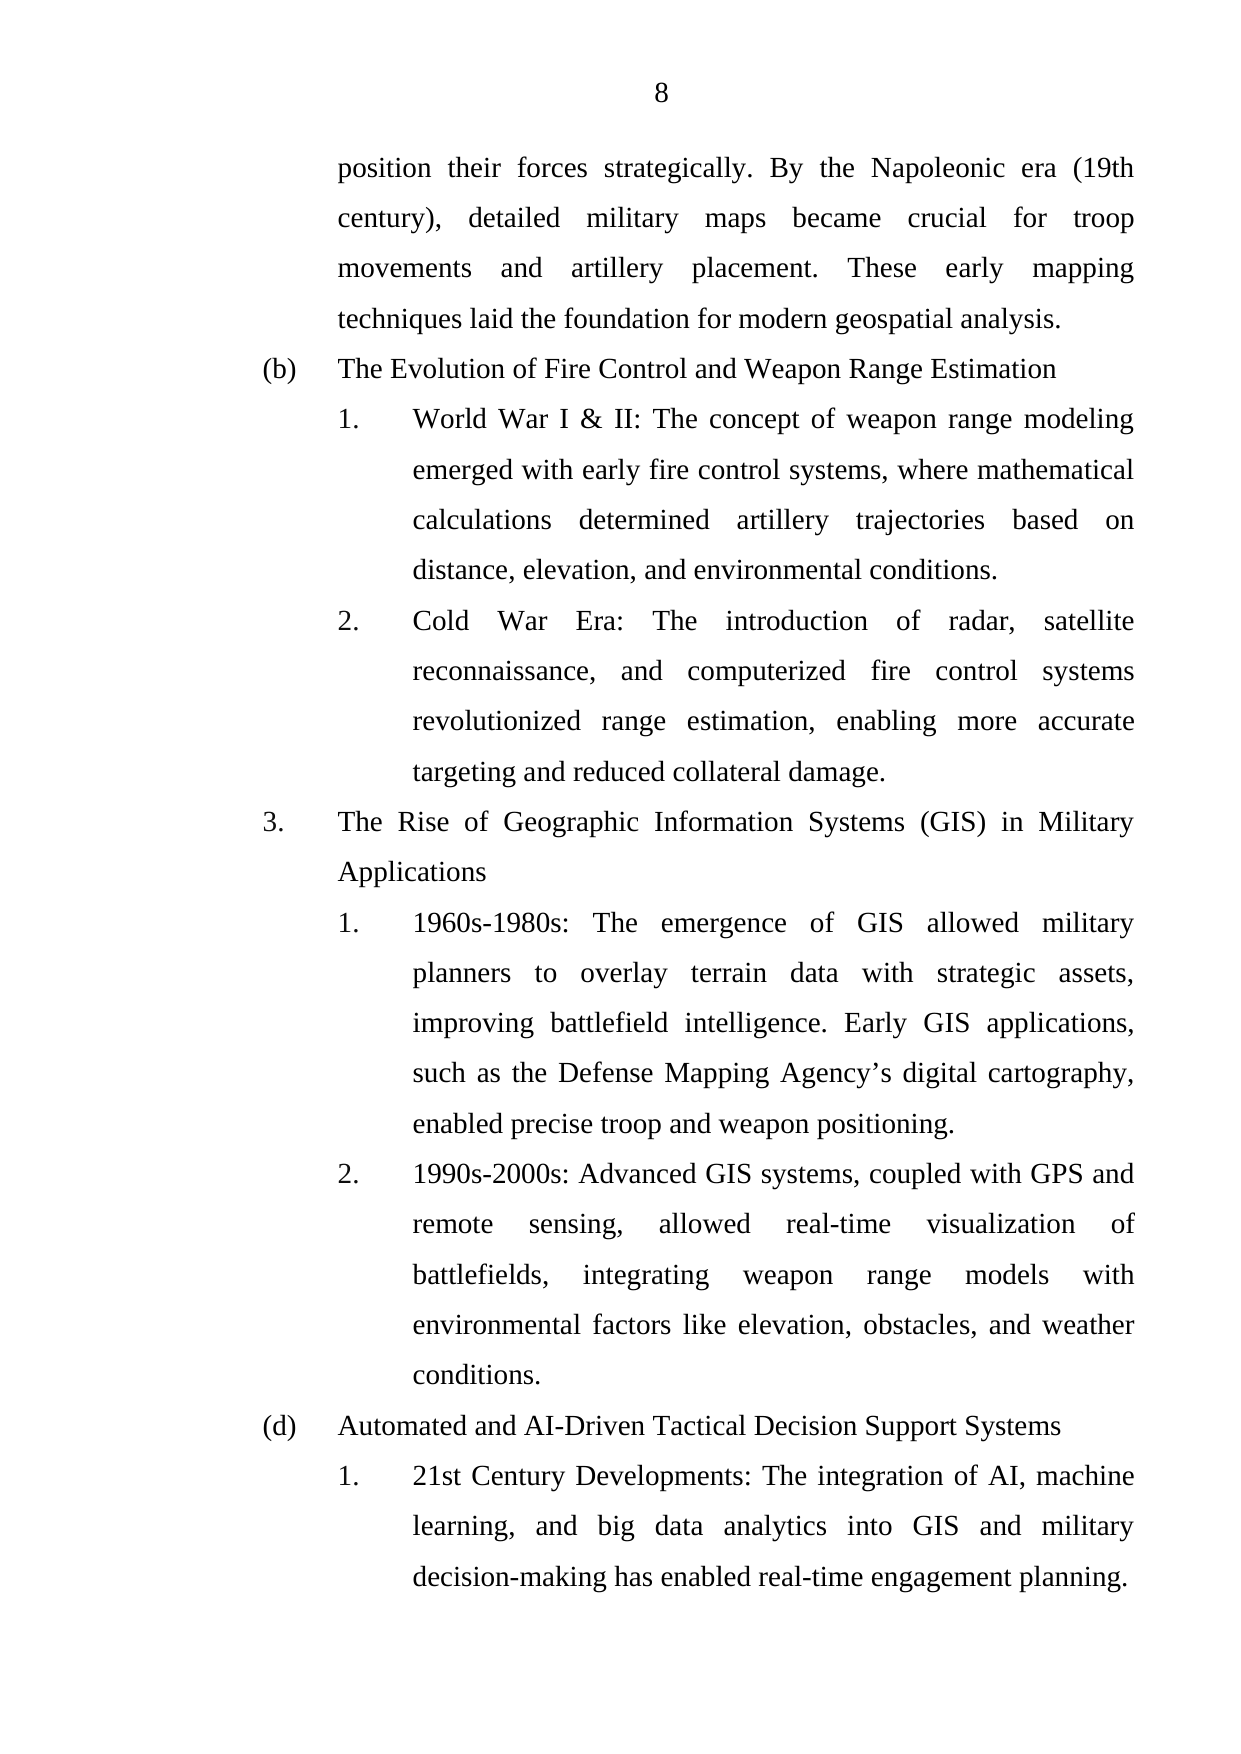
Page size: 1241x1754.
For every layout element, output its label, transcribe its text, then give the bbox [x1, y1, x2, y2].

list Automated and AI-Driven Tactical Decision Support Systems [262, 1408, 1135, 1441]
list The Evolution of Fire Control and Weapon Range Estimation [262, 351, 1135, 385]
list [262, 150, 1135, 334]
list Cold War Era: The introduction of radar, satellite reconnaissance, and computerized fire control systems revolutionized range estimation, enabling more accurate targeting and reduced collateral damage. [337, 603, 1135, 787]
list World War I & II: The concept of weapon range modeling emerged with early fire control systems, where mathematical calculations determined artillery trajectories based on distance, elevation, and environmental conditions. [337, 402, 1135, 586]
list 21st Century Developments: The integration of AI, machine learning, and big data analytics into GIS and military decision-making has enabled real-time engagement planning. [337, 1458, 1135, 1592]
list The Rise of Geographic Information Systems (GIS) in Military Applications [262, 804, 1135, 888]
list 1960s-1980s: The emergence of GIS allowed military planners to overlay terrain data with strategic assets, improving battlefield intelligence. Early GIS applications, such as the Defense Mapping Agency’s digital cartography, enabled precise troop and weapon positioning. [337, 905, 1135, 1139]
list 1990s-2000s: Advanced GIS systems, coupled with GPS and remote sensing, allowed real-time visualization of battlefields, integrating weapon range models with environmental factors like elevation, obstacles, and weather conditions. [337, 1156, 1135, 1391]
